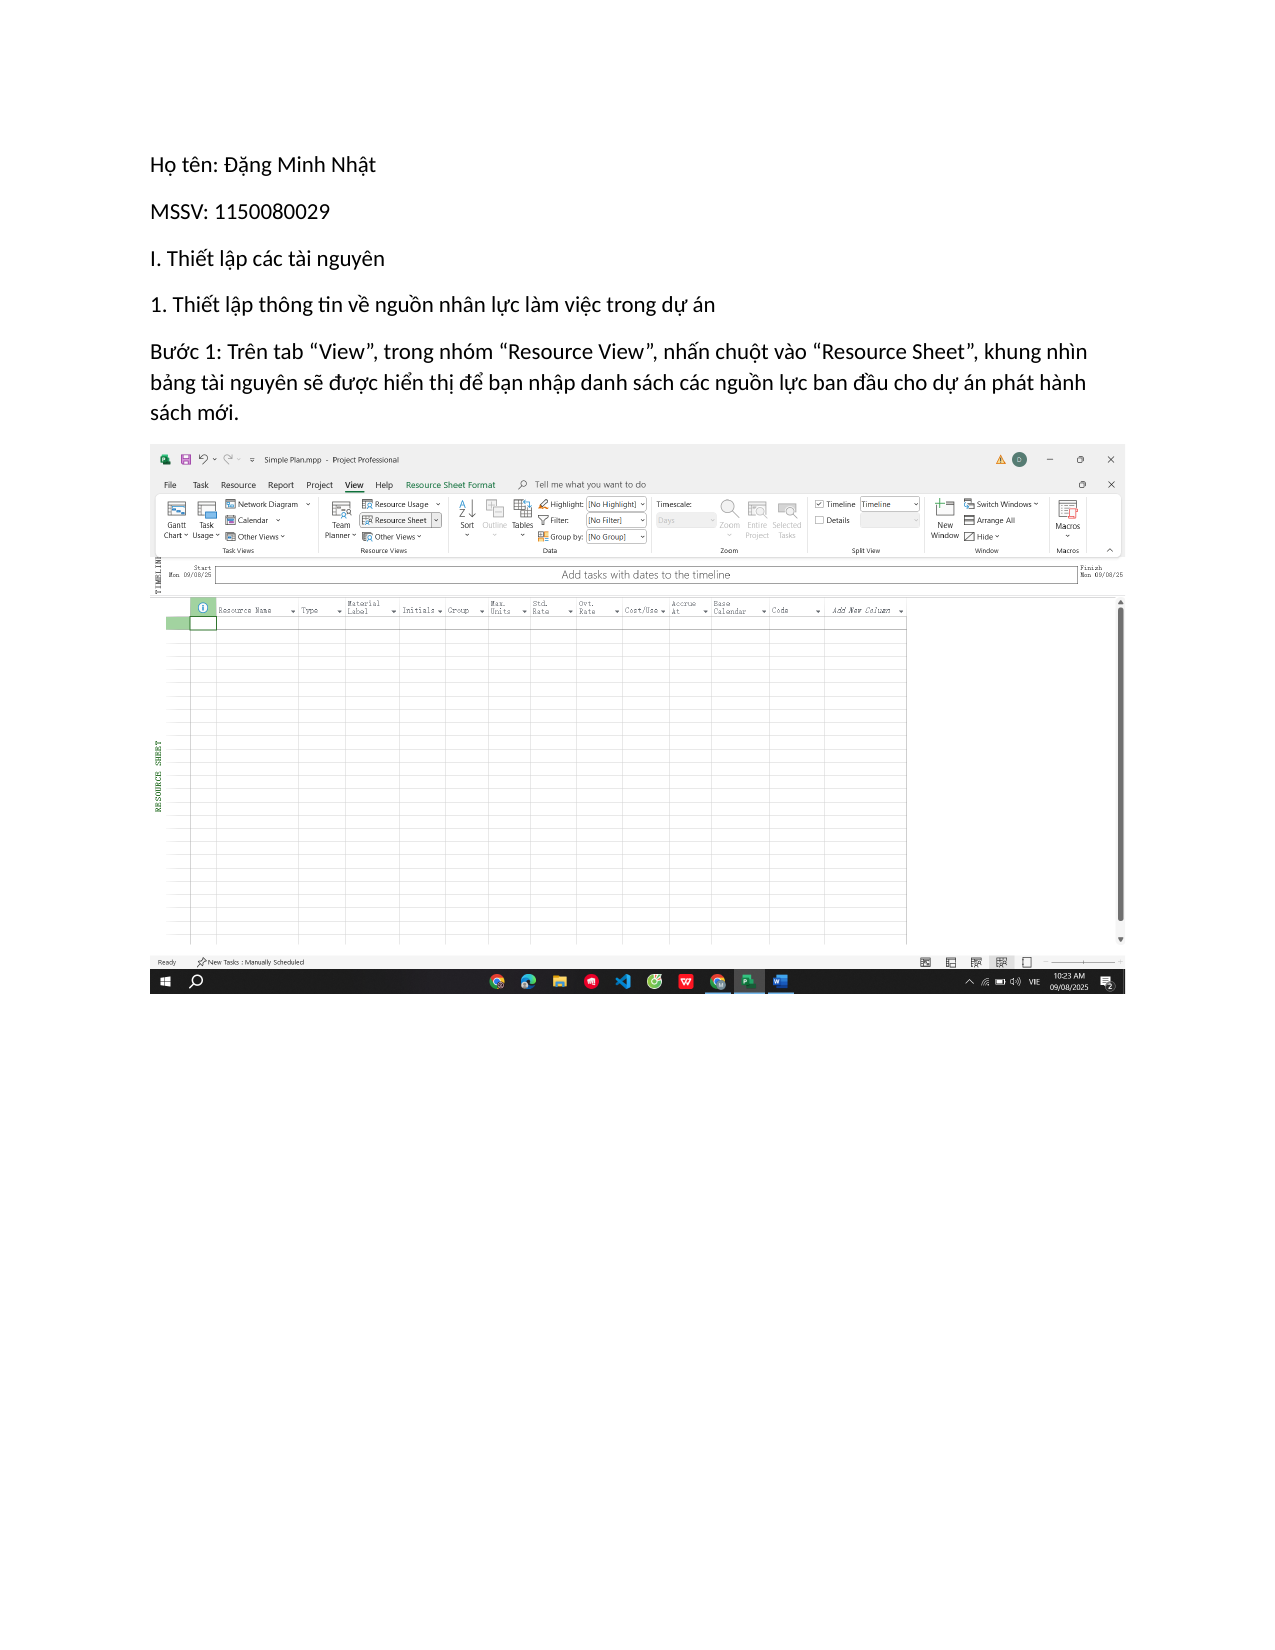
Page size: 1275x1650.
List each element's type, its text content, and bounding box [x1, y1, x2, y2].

text 1. Thiết lập thông tin về nguồn nhân lực làm việc trong dự án [150, 291, 1125, 319]
text MSSV: 1150080029 [150, 197, 1125, 225]
picture [150, 444, 1125, 994]
text I. Thiết lập các tài nguyên [150, 244, 1125, 272]
text Bước 1: Trên tab “View”, trong nhóm “Resource View”, nhấn chuột vào “Resource Sheet”, khung nhìn bảng tài nguyên sẽ được hiển thị để bạn nhập danh sách các nguồn lực ban đầu cho dự án phát hành sách mới. [150, 337, 1125, 426]
text Họ tên: Đặng Minh Nhật [150, 150, 1125, 178]
